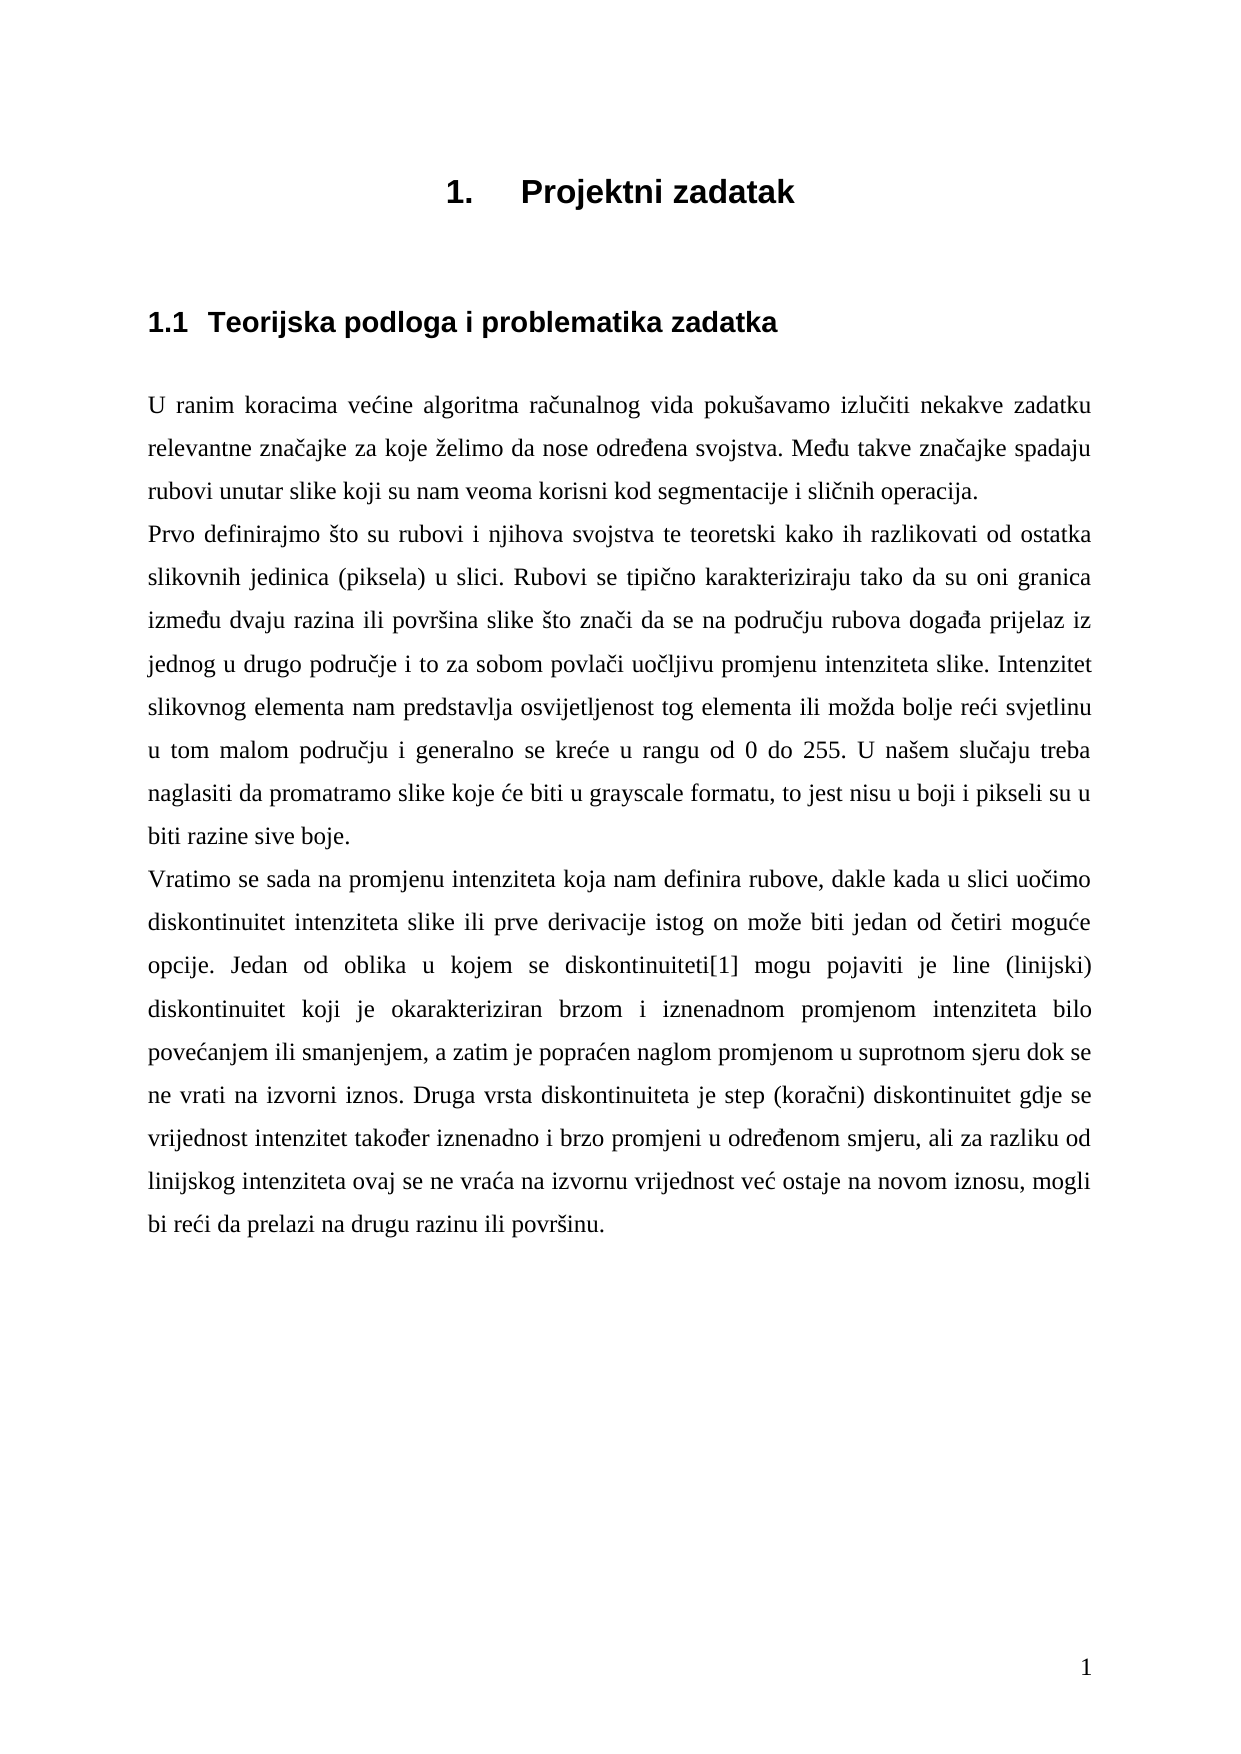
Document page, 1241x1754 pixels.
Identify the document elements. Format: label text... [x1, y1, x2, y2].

text U ranim koracima većine algoritma računalnog vida pokušavamo izlučiti nekakve zadatku relevantne značajke za koje želimo da nose određena svojstva. Među takve značajke spadaju rubovi unutar slike koji su nam veoma korisni kod segmentacije i sličnih operacija. [148, 390, 1093, 505]
text Prvo definirajmo što su rubovi i njihova svojstva te teoretski kako ih razlikovati od ostatka slikovnih jedinica (piksela) u slici. Rubovi se tipično karakteriziraju tako da su oni granica između dvaju razina ili površina slike što znači da se na području rubova događa prijelaz iz jednog u drugo područje i to za sobom povlači uočljivu promjenu intenziteta slike. Intenzitet slikovnog elementa nam predstavlja osvijetljenost tog elementa ili možda bolje reći svjetlinu u tom malom području i generalno se kreće u rangu od 0 do 255. U našem slučaju treba naglasiti da promatramo slike koje će biti u grayscale formatu, to jest nisu u boji i pikseli su u biti razine sive boje. [148, 519, 1093, 850]
text Vratimo se sada na promjenu intenziteta koja nam definira rubove, dakle kada u slici uočimo diskontinuitet intenziteta slike ili prve derivacije istog on može biti jedan od četiri moguće opcije. Jedan od oblika u kojem se diskontinuiteti[1] mogu pojaviti je line (linijski) diskontinuitet koji je okarakteriziran brzom i iznenadnom promjenom intenziteta bilo povećanjem ili smanjenjem, a zatim je popraćen naglom promjenom u suprotnom sjeru dok se ne vrati na izvorni iznos. Druga vrsta diskontinuiteta je step (koračni) diskontinuitet gdje se vrijednost intenzitet također iznenadno i brzo promjeni u određenom smjeru, ali za razliku od linijskog intenziteta ovaj se ne vraća na izvornu vrijednost već ostaje na novom iznosu, mogli bi reći da prelazi na drugu razinu ili površinu. [148, 864, 1093, 1238]
subtitle Projektni zadatak [148, 173, 1093, 211]
subtitle Teorijska podloga i problematika zadatka [148, 304, 1093, 338]
